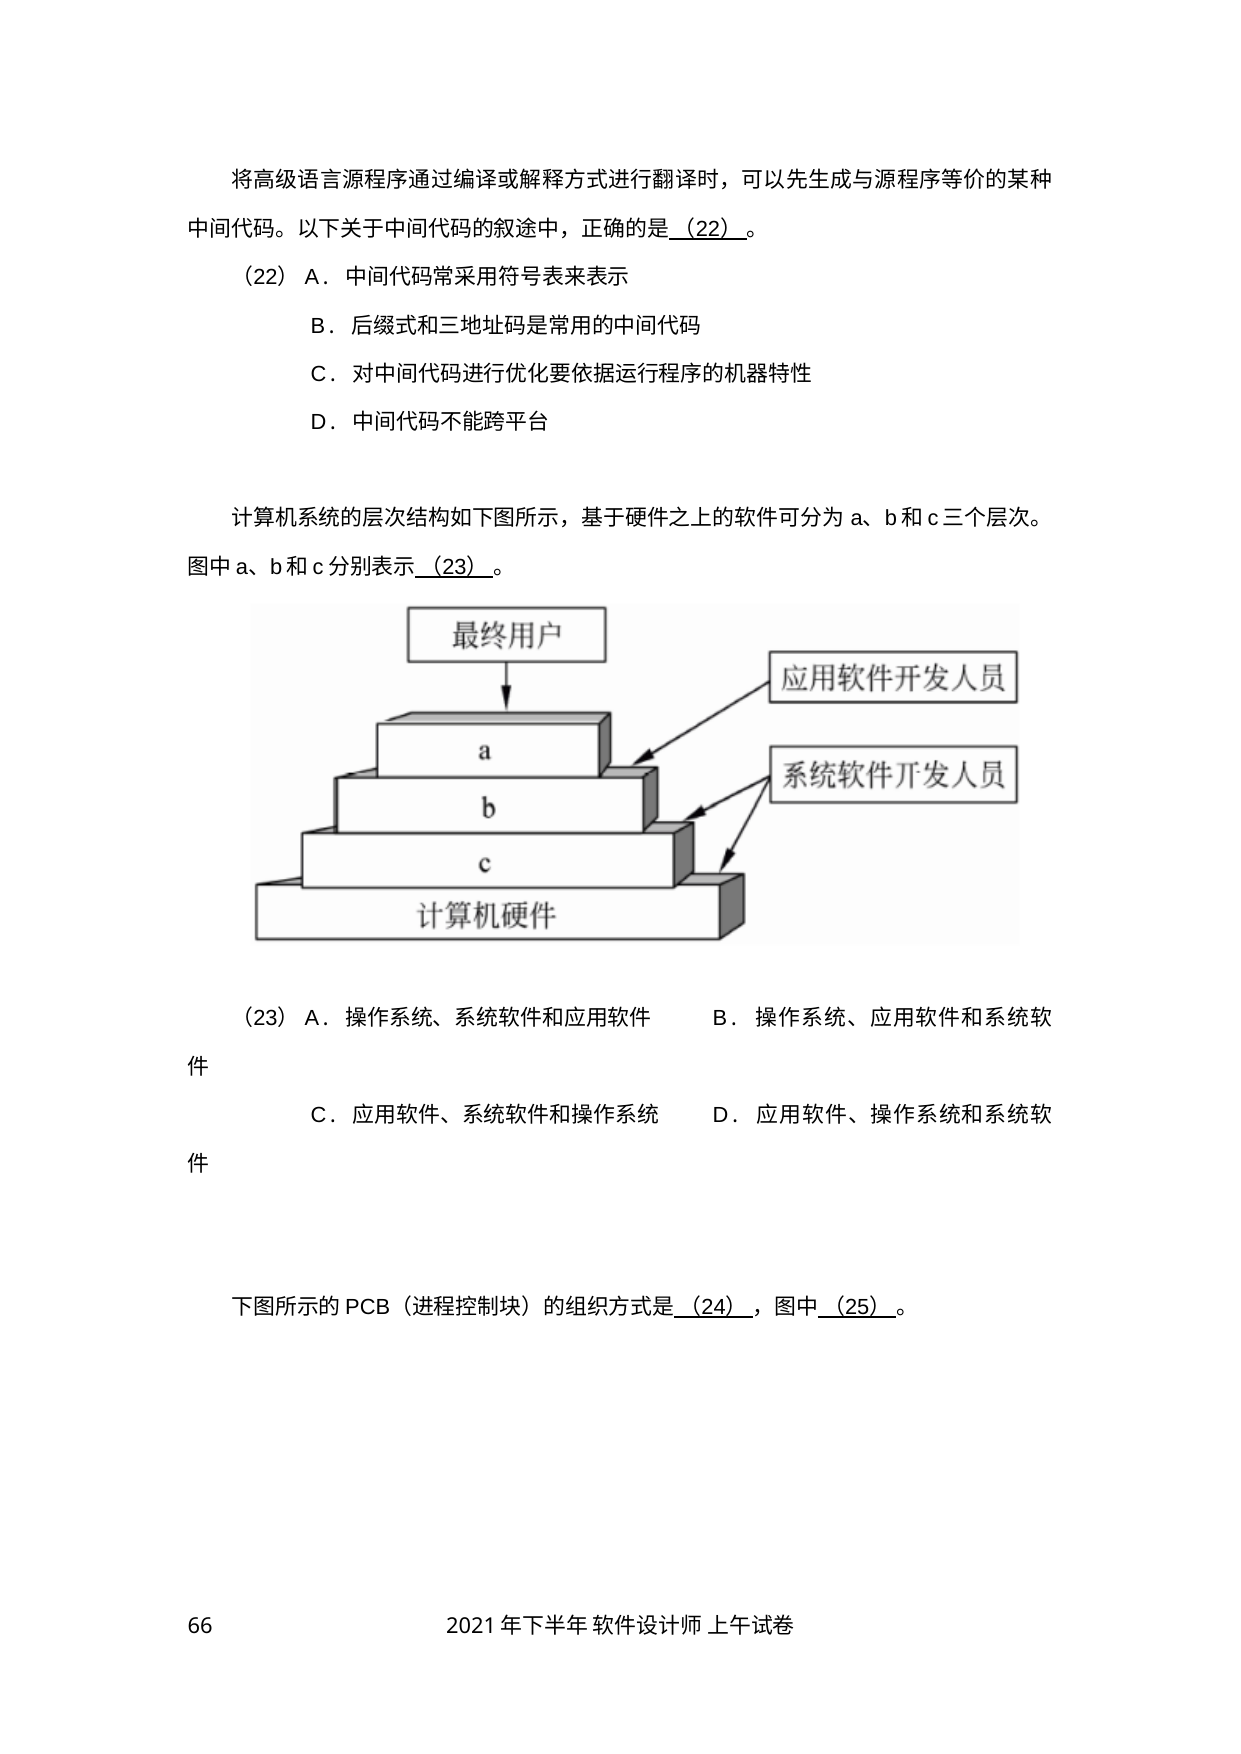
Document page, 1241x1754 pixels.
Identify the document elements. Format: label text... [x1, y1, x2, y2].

text D. 中间代码不能跨平台 [187, 404, 1053, 437]
text 计算机系统的层次结构如下图所示，基于硬件之上的软件可分为a、b和c三个层次。图中a、b和c分别表示 （23） 。 [187, 500, 1053, 581]
picture [249, 596, 1035, 961]
text （23） A. 操作系统、系统软件和应用软件 B. 操作系统、应用软件和系统软件 [187, 999, 1053, 1081]
text C. 应用软件、系统软件和操作系统 D. 应用软件、操作系统和系统软件 [187, 1097, 1053, 1178]
text C. 对中间代码进行优化要依据运行程序的机器特性 [187, 356, 1053, 388]
text B. 后缀式和三地址码是常用的中间代码 [187, 307, 1053, 340]
text 下图所示的PCB（进程控制块）的组织方式是 （24） ，图中 （25） 。 [187, 1288, 1053, 1321]
text （22） A. 中间代码常采用符号表来表示 [187, 259, 1053, 292]
text 将高级语言源程序通过编译或解释方式进行翻译时，可以先生成与源程序等价的某种中间代码。以下关于中间代码的叙途中，正确的是 （22） 。 [187, 162, 1053, 243]
